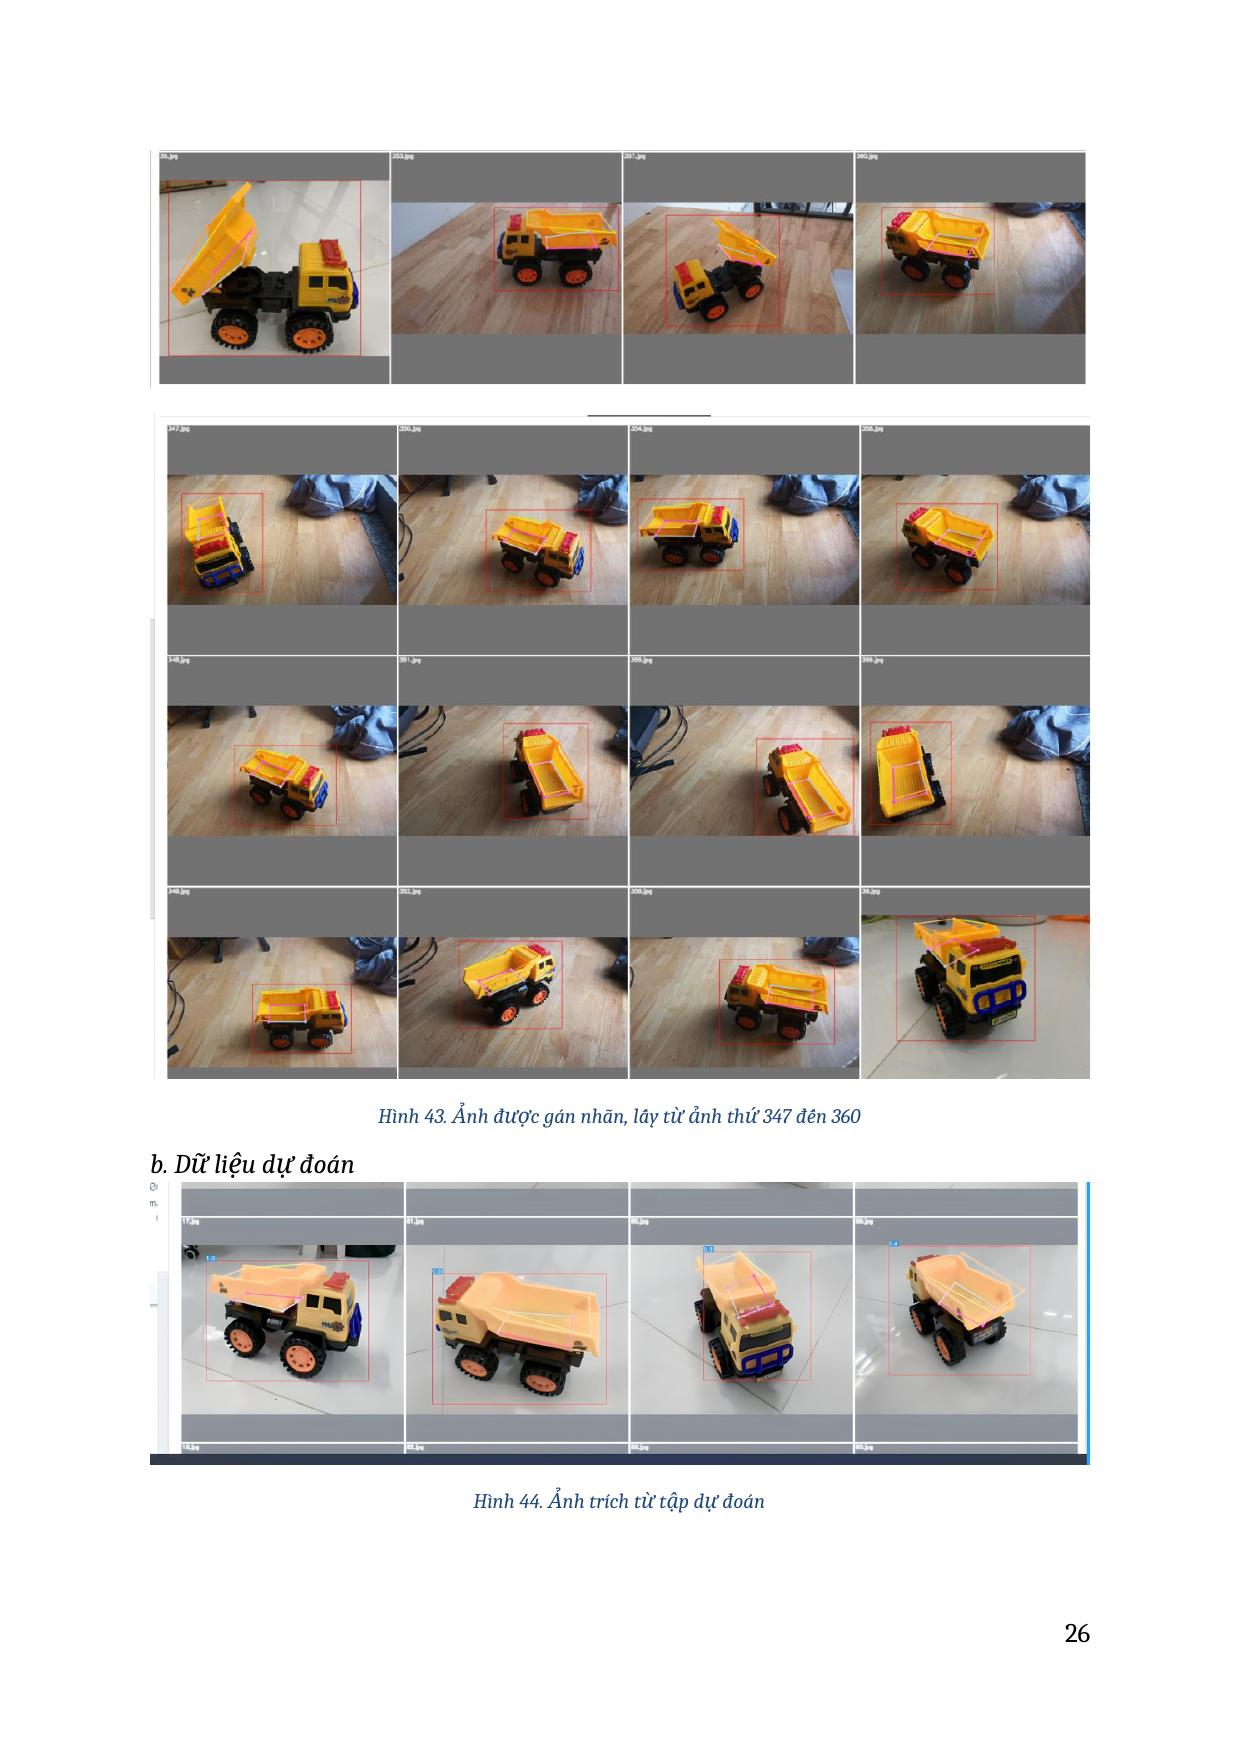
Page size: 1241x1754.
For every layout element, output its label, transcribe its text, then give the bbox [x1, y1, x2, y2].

picture [150, 1182, 1091, 1465]
subtitle b. Dữ liệu dự đoán [150, 1149, 1090, 1180]
text Hình 44. Ảnh trích từ tập dự đoán [150, 1489, 1090, 1513]
picture [150, 150, 1091, 388]
text Hình 43. Ảnh được gán nhãn, lấy từ ảnh thứ 347 đến 360 [150, 1104, 1090, 1128]
picture [150, 412, 1091, 1079]
